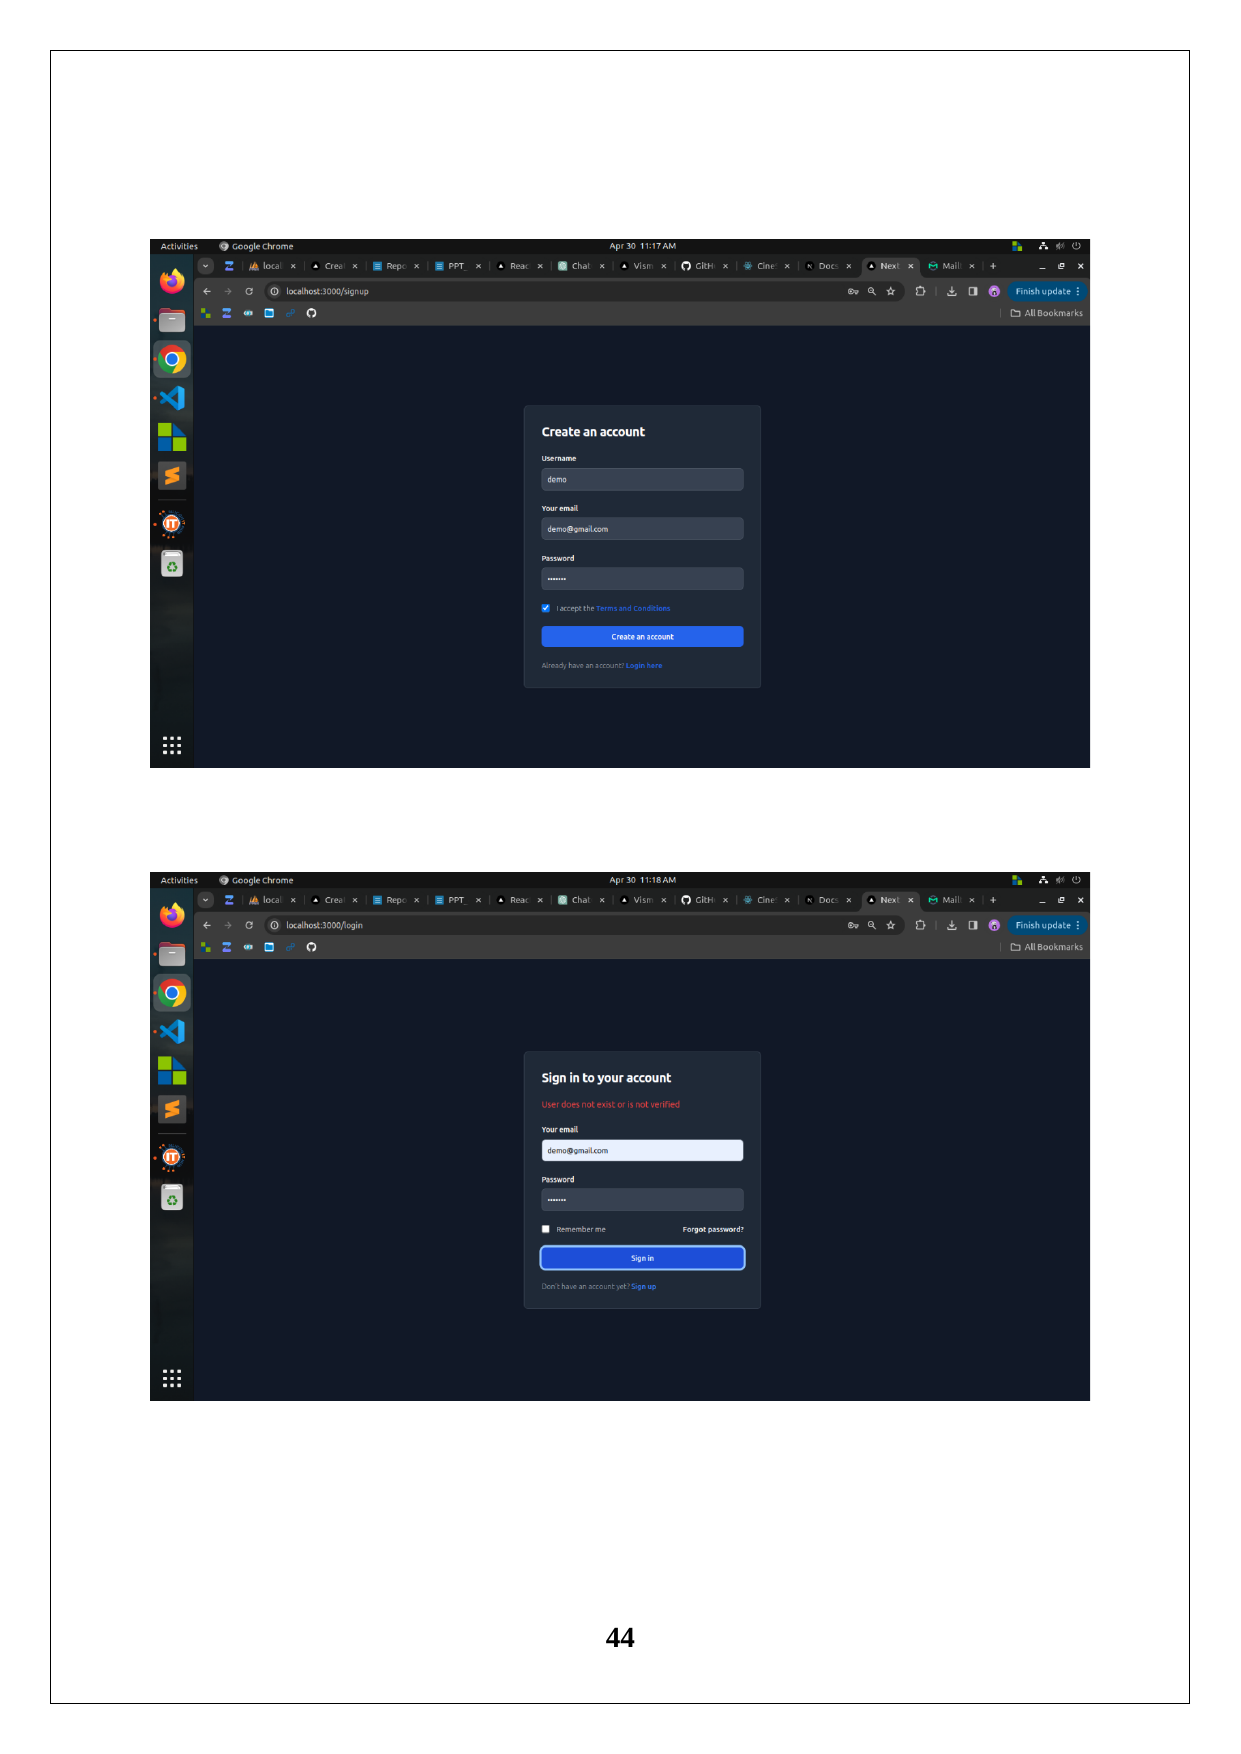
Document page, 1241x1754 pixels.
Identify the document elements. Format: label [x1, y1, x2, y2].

picture [150, 872, 1091, 1401]
picture [150, 239, 1091, 768]
